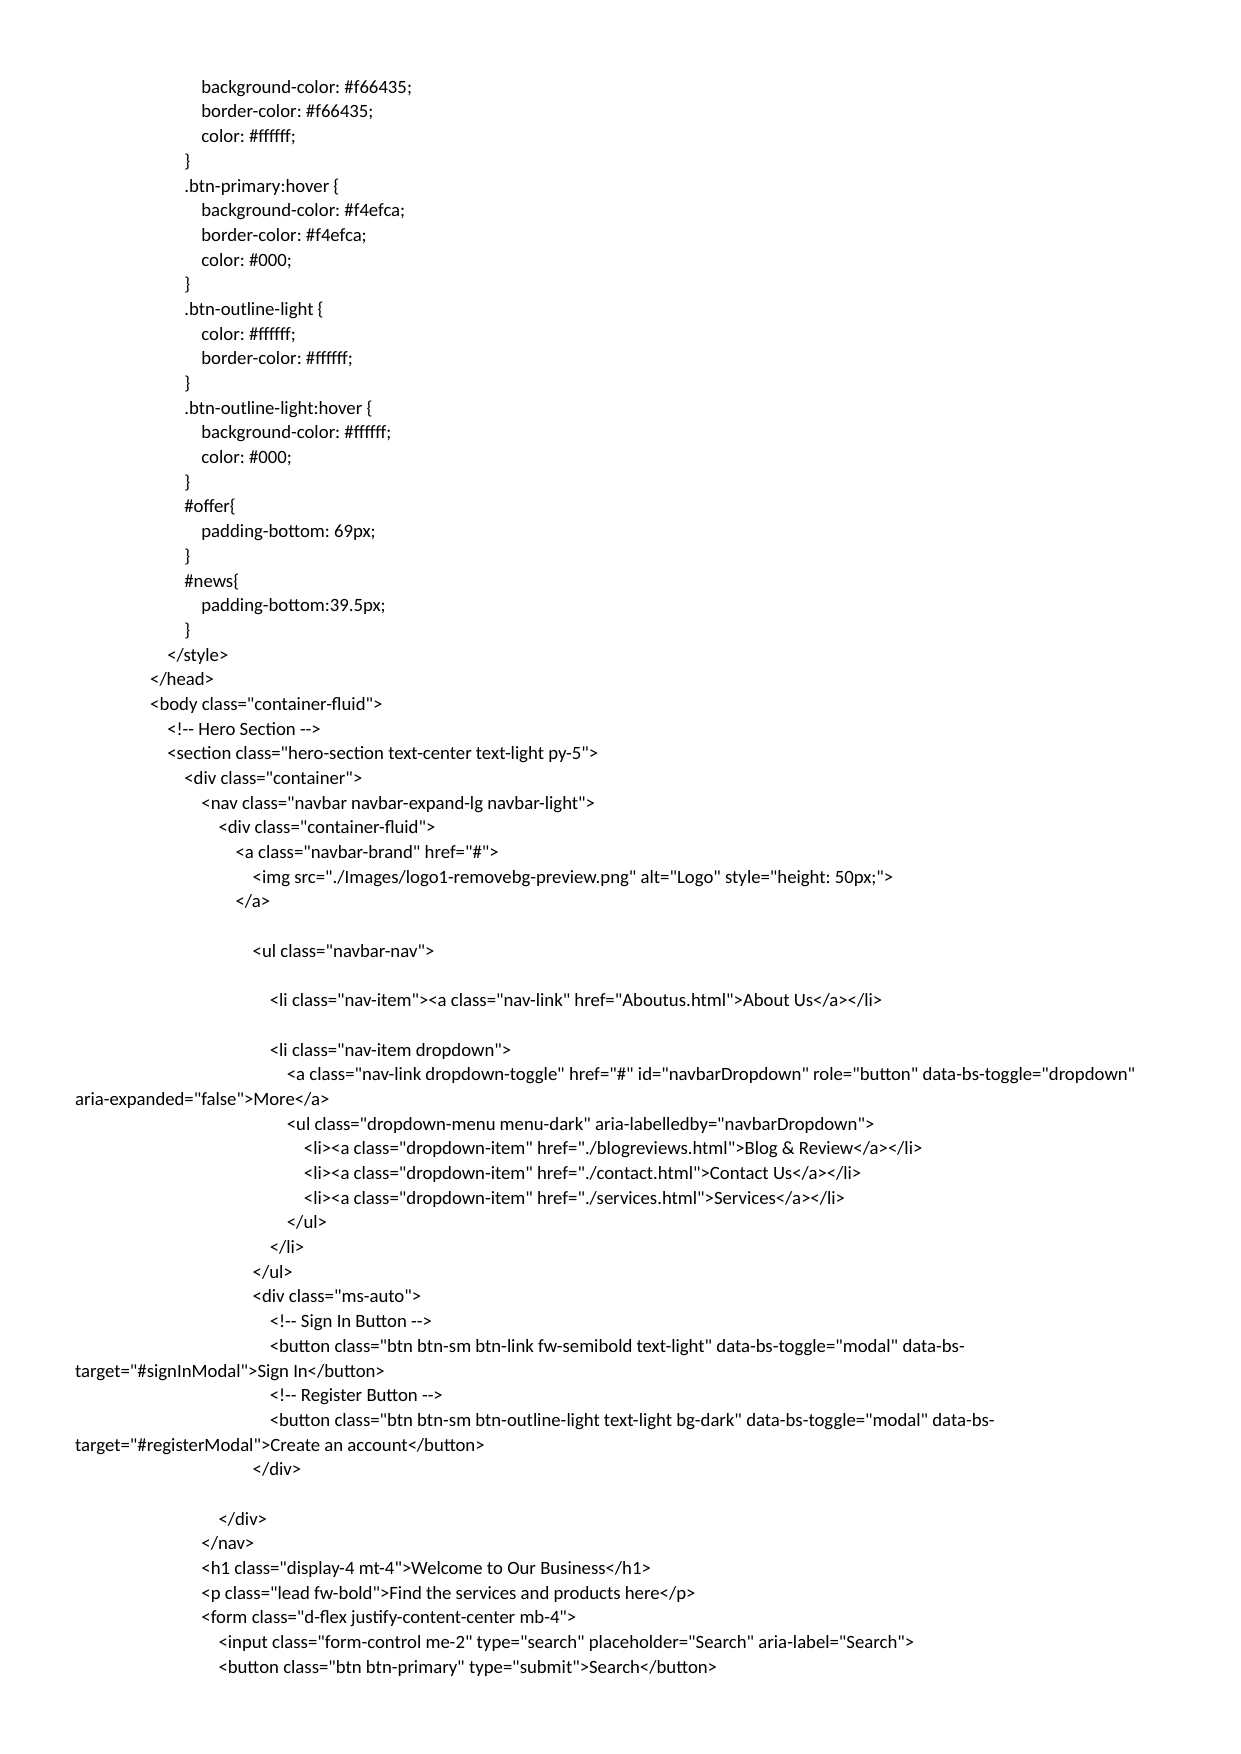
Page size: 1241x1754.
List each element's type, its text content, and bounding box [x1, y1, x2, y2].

text color: #000; [75, 445, 1165, 468]
text <body class="container-fluid"> [75, 692, 1165, 715]
text <form class="d-flex justify-content-center mb-4"> [75, 1606, 1165, 1628]
text <button class="btn btn-sm btn-outline-light text-light bg-dark" data-bs-toggle="modal" data-bs-target="#registerModal">Create an account</button> [75, 1408, 1165, 1456]
text background-color: #f66435; [75, 75, 1165, 98]
text color: #ffffff; [75, 322, 1165, 345]
text <!-- Hero Section --> [75, 717, 1165, 740]
text } [75, 544, 1165, 567]
text <a class="nav-link dropdown-toggle" href="#" id="navbarDropdown" role="button" data-bs-toggle="dropdown" aria-expanded="false">More</a> [75, 1062, 1165, 1110]
text <a class="navbar-brand" href="#"> [75, 840, 1165, 863]
text </li> [75, 1235, 1165, 1258]
text } [75, 470, 1165, 493]
text <div class="container-fluid"> [75, 816, 1165, 838]
text <li class="nav-item"><a class="nav-link" href="Aboutus.html">About Us</a></li> [75, 988, 1165, 1011]
text </style> [75, 643, 1165, 666]
text <h1 class="display-4 mt-4">Welcome to Our Business</h1> [75, 1556, 1165, 1579]
text <button class="btn btn-sm btn-link fw-semibold text-light" data-bs-toggle="modal" data-bs-target="#signInModal">Sign In</button> [75, 1334, 1165, 1382]
text <li><a class="dropdown-item" href="./contact.html">Contact Us</a></li> [75, 1161, 1165, 1184]
text <!-- Sign In Button --> [75, 1309, 1165, 1332]
text <button class="btn btn-primary" type="submit">Search</button> [75, 1655, 1165, 1678]
text <li><a class="dropdown-item" href="./blogreviews.html">Blog & Review</a></li> [75, 1137, 1165, 1159]
text .btn-outline-light:hover { [75, 396, 1165, 419]
text padding-bottom: 69px; [75, 519, 1165, 542]
text <li><a class="dropdown-item" href="./services.html">Services</a></li> [75, 1186, 1165, 1209]
text </ul> [75, 1211, 1165, 1233]
text <p class="lead fw-bold">Find the services and products here</p> [75, 1581, 1165, 1604]
text </nav> [75, 1532, 1165, 1554]
text } [75, 272, 1165, 295]
text border-color: #ffffff; [75, 347, 1165, 369]
text <section class="hero-section text-center text-light py-5"> [75, 742, 1165, 764]
text } [75, 618, 1165, 641]
text <nav class="navbar navbar-expand-lg navbar-light"> [75, 791, 1165, 814]
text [75, 100, 1165, 123]
text color: #000; [75, 248, 1165, 271]
text <ul class="dropdown-menu menu-dark" aria-labelledby="navbarDropdown"> [75, 1112, 1165, 1135]
text padding-bottom:39.5px; [75, 593, 1165, 616]
text background-color: #ffffff; [75, 421, 1165, 443]
text .btn-outline-light { [75, 297, 1165, 320]
text #news{ [75, 569, 1165, 592]
text <ul class="navbar-nav"> [75, 939, 1165, 962]
text <input class="form-control me-2" type="search" placeholder="Search" aria-label="Search"> [75, 1630, 1165, 1653]
text border-color: #f4efca; [75, 223, 1165, 246]
text </div> [75, 1507, 1165, 1530]
text <li class="nav-item dropdown"> [75, 1038, 1165, 1061]
text background-color: #f4efca; [75, 198, 1165, 221]
text <img src="./Images/logo1-removebg-preview.png" alt="Logo" style="height: 50px;"> [75, 865, 1165, 888]
text </a> [75, 890, 1165, 913]
text color: #ffffff; [75, 124, 1165, 147]
text </ul> [75, 1260, 1165, 1283]
text </head> [75, 667, 1165, 690]
text .btn-primary:hover { [75, 174, 1165, 197]
text </div> [75, 1457, 1165, 1480]
text } [75, 371, 1165, 394]
text <div class="container"> [75, 766, 1165, 789]
text <div class="ms-auto"> [75, 1285, 1165, 1308]
text <!-- Register Button --> [75, 1383, 1165, 1406]
text #offer{ [75, 495, 1165, 518]
text } [75, 149, 1165, 172]
